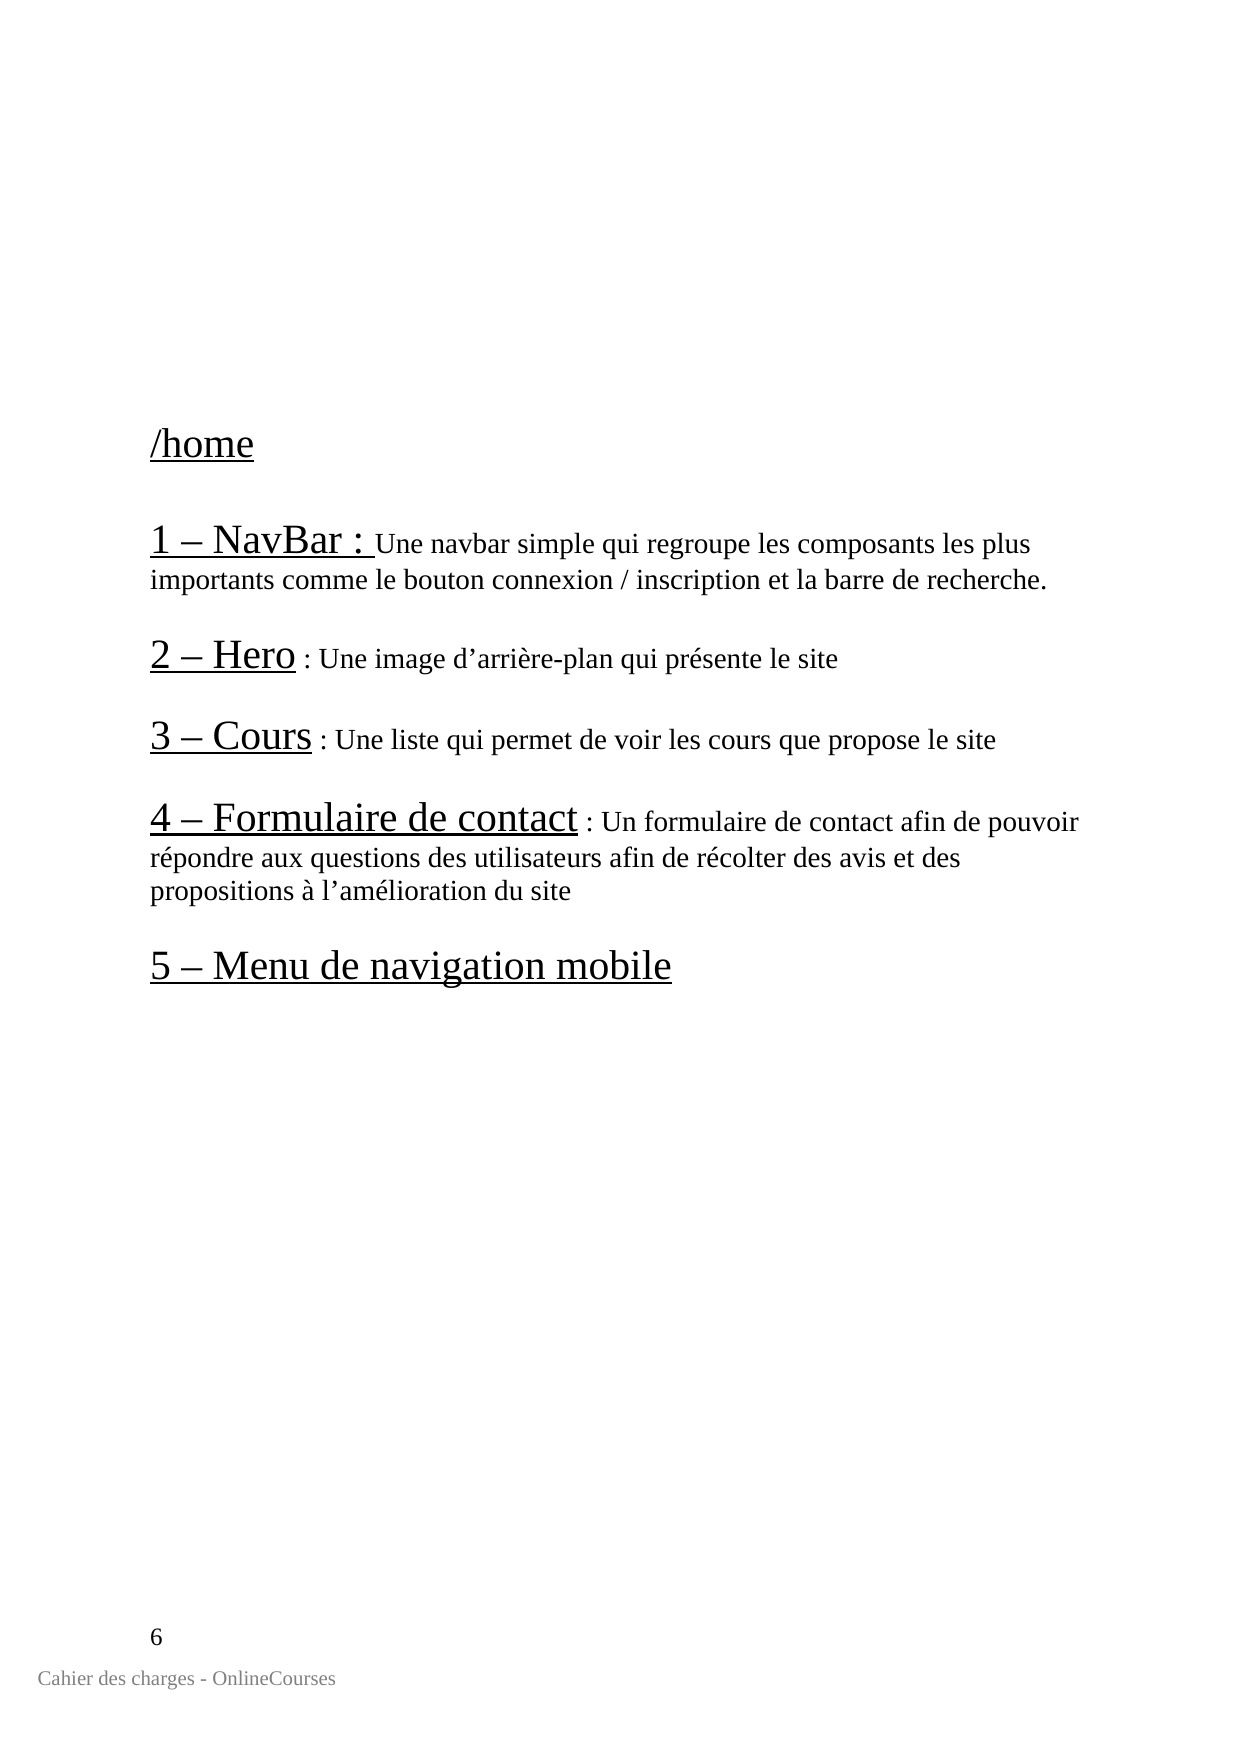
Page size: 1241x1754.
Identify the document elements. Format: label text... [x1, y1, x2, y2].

text 2 – Hero : Une image d’arrière-plan qui présente le site [150, 629, 1090, 677]
text /home [150, 418, 1090, 466]
text 4 – Formulaire de contact : Un formulaire de contact afin de pouvoir répondre aux questions des utilisateurs afin de récolter des avis et des propositions à l’amélioration du site [150, 792, 1090, 907]
text 3 – Cours : Une liste qui permet de voir les cours que propose le site [150, 711, 1090, 758]
text 5 – Menu de navigation mobile [150, 941, 1090, 988]
text 1 – NavBar : Une navbar simple qui regroupe les composants les plus importants comme le bouton connexion / inscription et la barre de recherche. [150, 514, 1090, 596]
